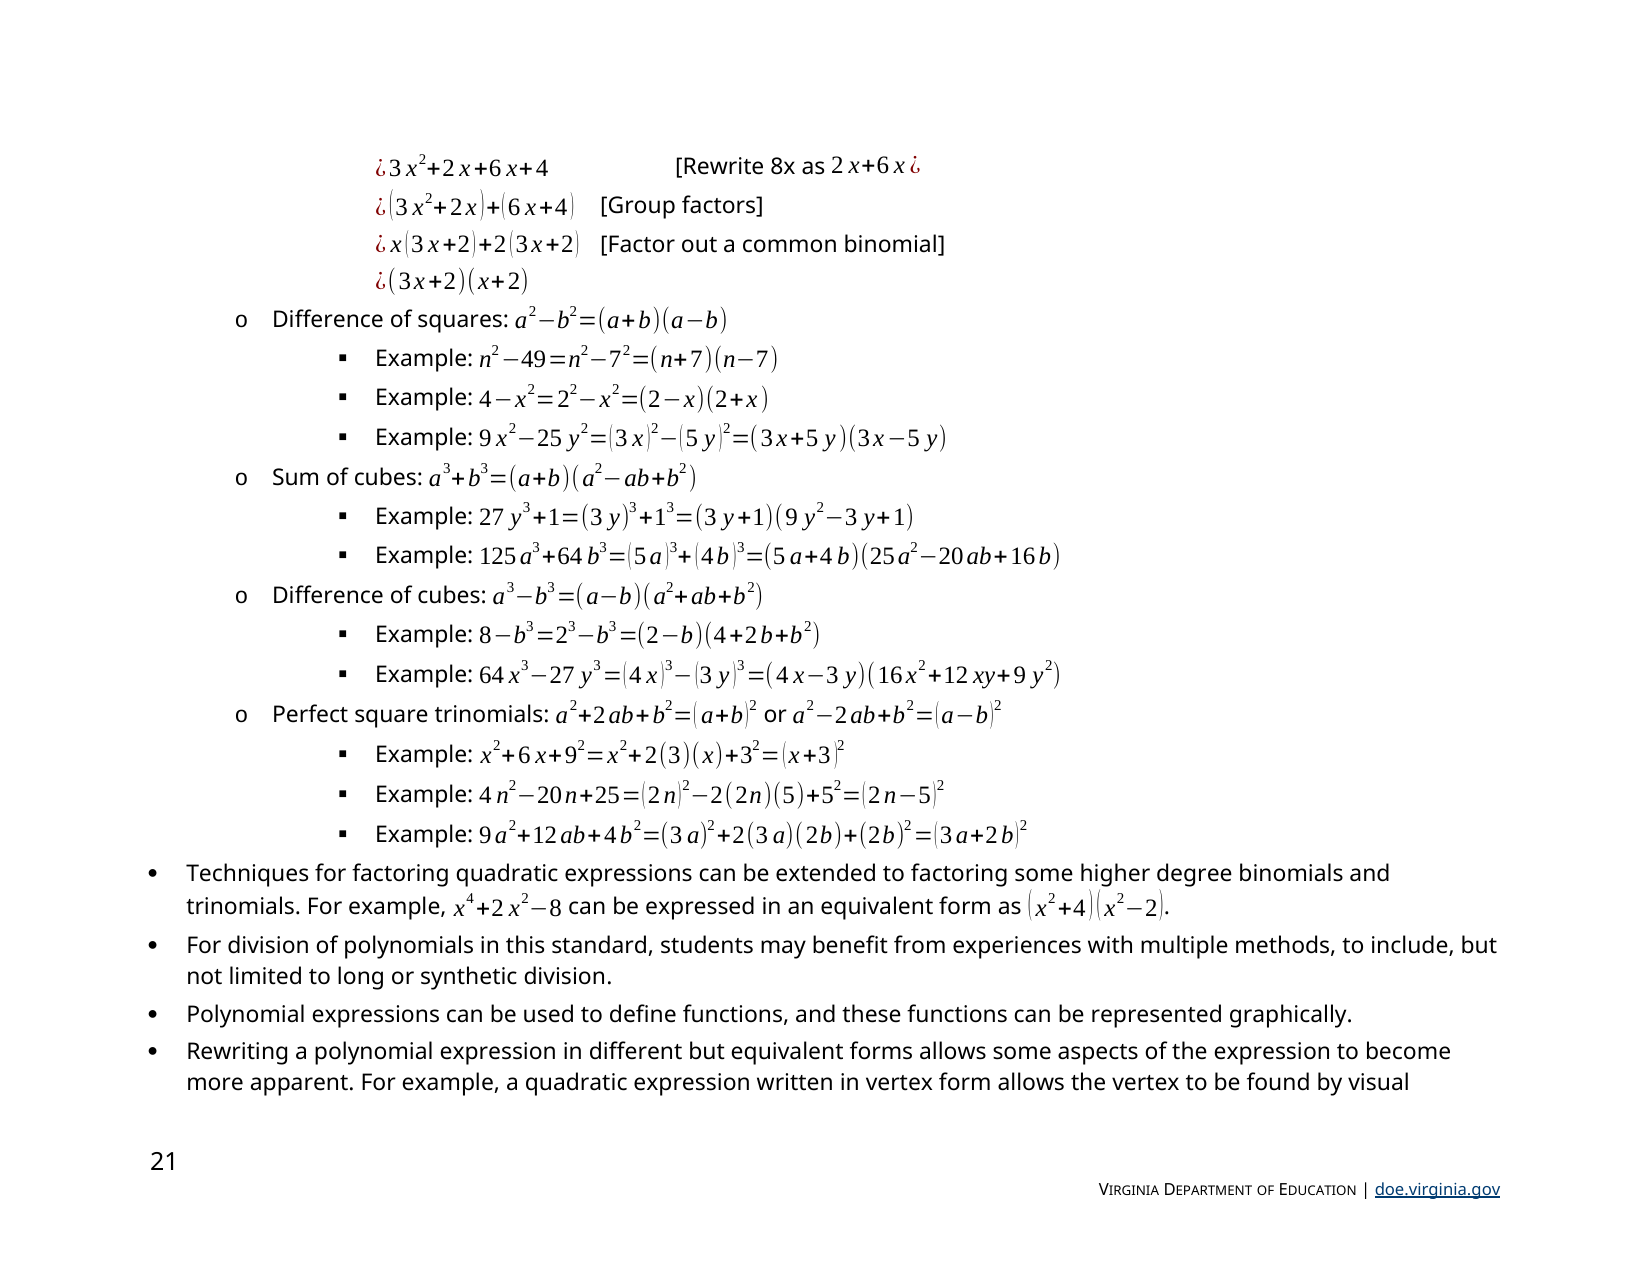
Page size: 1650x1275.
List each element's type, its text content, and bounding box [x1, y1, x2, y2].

list Difference of squares: [234, 302, 1500, 335]
list Example: [337, 777, 1500, 810]
list Example: [337, 617, 1500, 650]
list Difference of cubes: [234, 578, 1500, 611]
list Example: [337, 380, 1500, 413]
list Example: [337, 499, 1500, 532]
list Example: [337, 419, 1500, 453]
list Example: [337, 341, 1500, 374]
list [Rewrite 8x as [375, 150, 1500, 181]
list For division of polynomials in this standard, students may benefit from experiences with multiple methods, to include, but not limited to long or synthetic division. [148, 929, 1500, 991]
list Example: [337, 736, 1500, 770]
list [148, 1035, 1500, 1098]
list Example: [337, 656, 1500, 690]
list [Factor out a common binomial] [375, 228, 1500, 259]
list Sum of cubes: [234, 460, 1500, 493]
list [Group factors] [375, 187, 1500, 222]
list Example: [337, 538, 1500, 572]
list Polynomial expressions can be used to define functions, and these functions can be represented graphically. [148, 998, 1500, 1029]
list Example: [337, 817, 1500, 851]
list Techniques for factoring quadratic expressions can be extended to factoring some higher degree binomials and trinomials. For example, can be expressed in an equivalent form as . [148, 857, 1500, 923]
list Perfect square trinomials: or [234, 697, 1500, 730]
